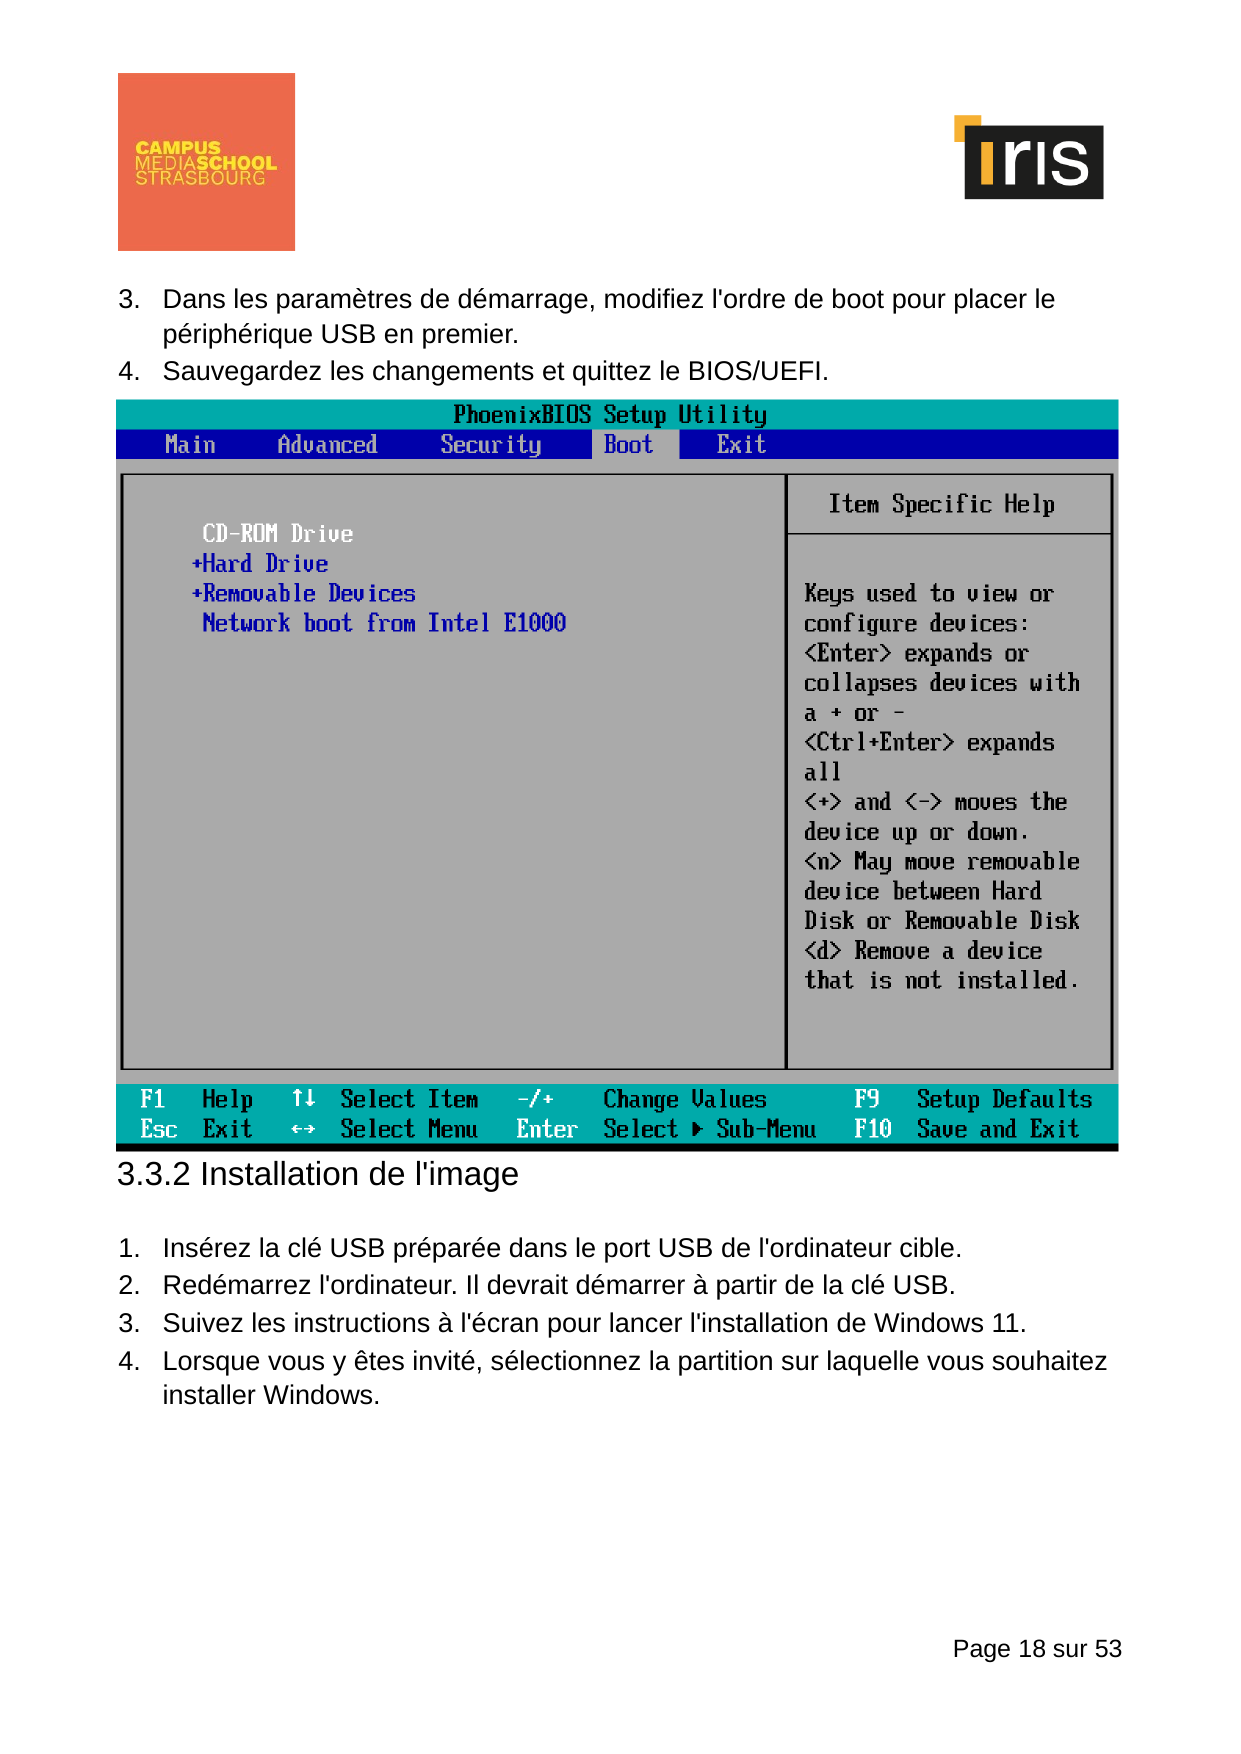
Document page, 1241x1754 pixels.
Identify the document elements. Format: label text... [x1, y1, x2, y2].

picture [945, 73, 1123, 251]
picture [114, 398, 1119, 1152]
list Redémarrez l'ordinateur. Il devrait démarrer à partir de la clé USB. [118, 1269, 1122, 1301]
picture [118, 73, 296, 251]
list Sauvegardez les changements et quittez le BIOS/UEFI. [118, 355, 1122, 387]
list Lorsque vous y êtes invité, sélectionnez la partition sur laquelle vous souhaitez installer Windows. [118, 1345, 1122, 1411]
list Dans les paramètres de démarrage, modifiez l'ordre de boot pour placer le périphérique USB en premier. [118, 283, 1122, 349]
list Suivez les instructions à l'écran pour lancer l'installation de Windows 11. [118, 1307, 1122, 1338]
list Insérez la clé USB préparée dans le port USB de l'ordinateur cible. [118, 1232, 1122, 1263]
subtitle 3.3.2 Installation de l'image [117, 1154, 1122, 1192]
